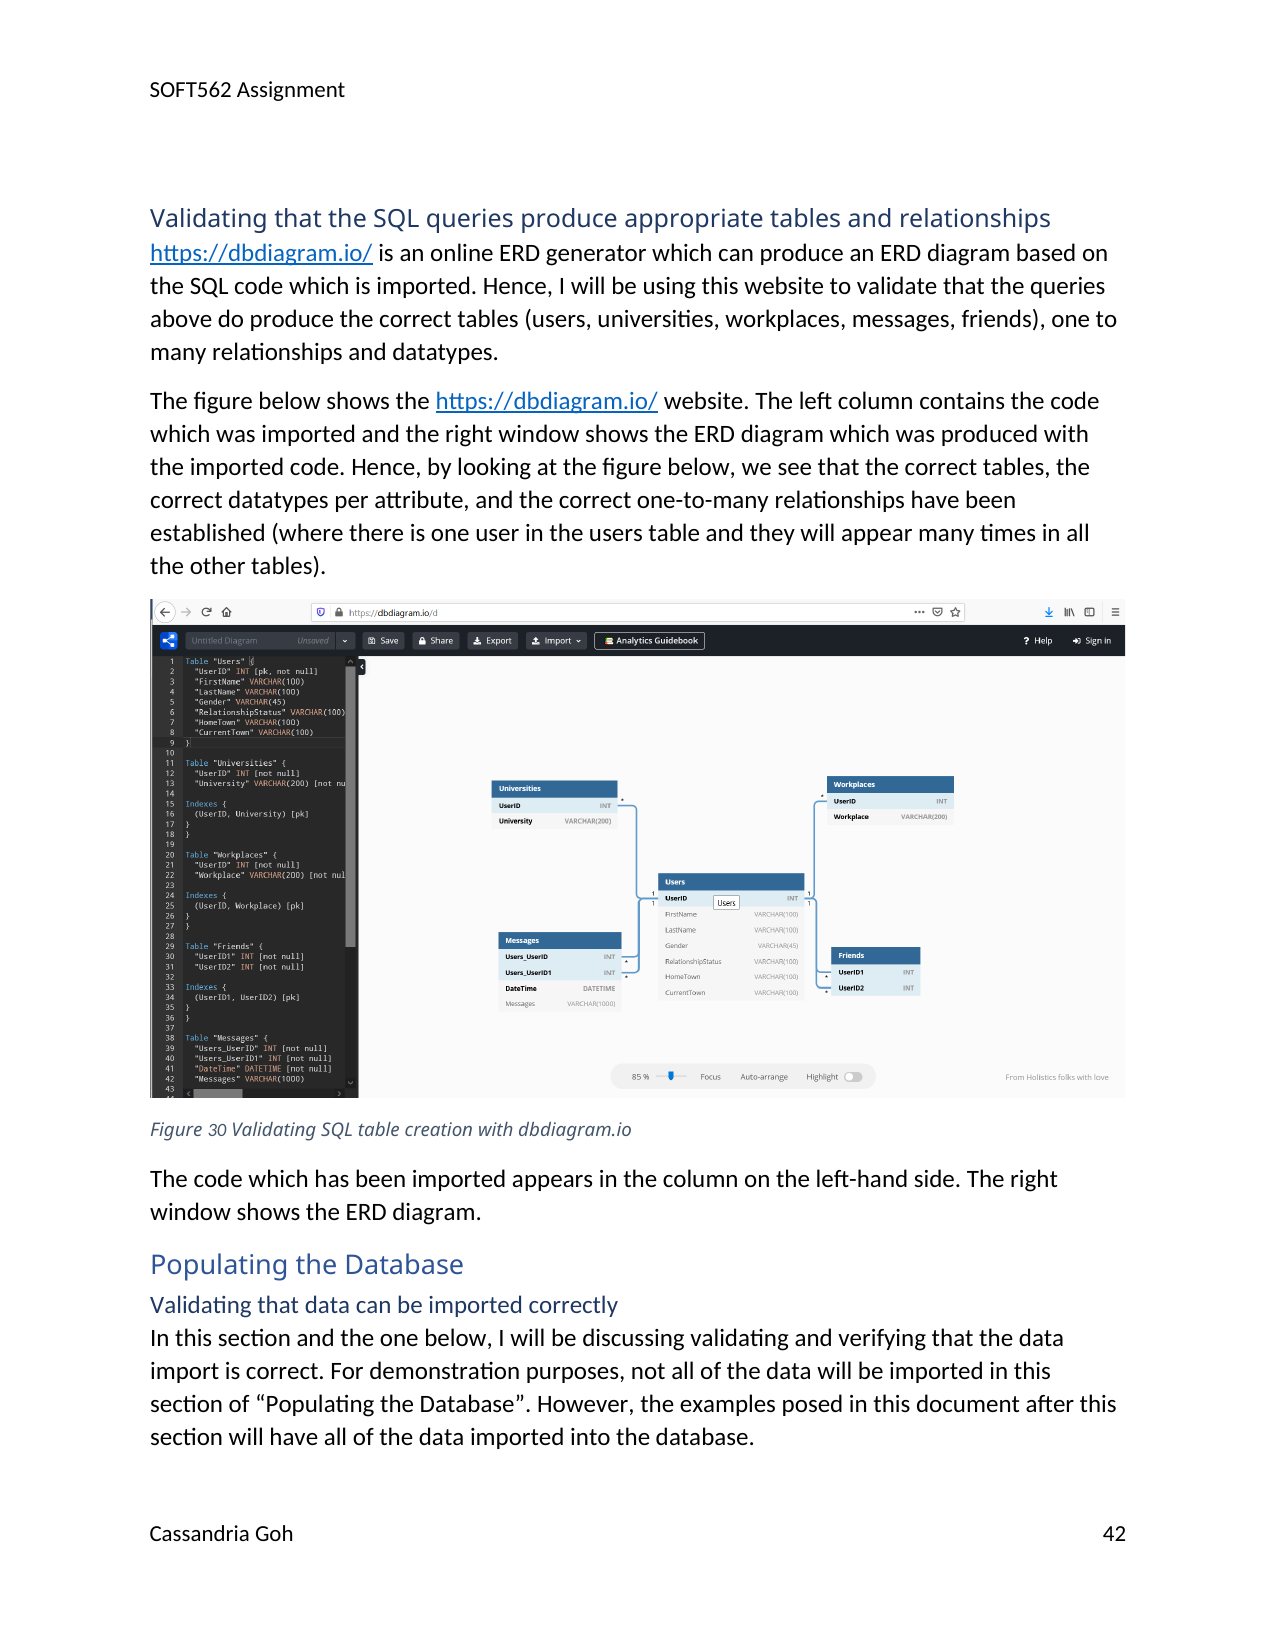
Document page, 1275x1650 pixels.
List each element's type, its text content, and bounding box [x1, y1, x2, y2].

picture [150, 599, 1125, 1098]
text Figure 30 Validating SQL table creation with dbdiagram.io [150, 1117, 1125, 1142]
subtitle Populating the Database [150, 1246, 1125, 1282]
subtitle Validating that data can be imported correctly [150, 1289, 1125, 1320]
subtitle Validating that the SQL queries produce appropriate tables and relationships [150, 200, 1125, 234]
text The code which has been imported appears in the column on the left-hand side. The right window shows the ERD diagram. [150, 1163, 1125, 1226]
text The figure below shows the https://dbdiagram.io/ website. The left column contains the code which was imported and the right window shows the ERD diagram which was produced with the imported code. Hence, by looking at the figure below, we see that the correct tables, the correct datatypes per attribute, and the correct one-to-many relationships have been established (where there is one user in the users table and they will appear many times in all the other tables). [150, 386, 1125, 581]
text In this section and the one below, I will be discussing validating and verifying that the data import is correct. For demonstration purposes, not all of the data will be imported in this section of “Populating the Database”. However, the examples posed in this document after this section will have all of the data imported into the database. [150, 1322, 1125, 1452]
text https://dbdiagram.io/ is an online ERD generator which can produce an ERD diagram based on the SQL code which is imported. Hence, I will be using this website to validate that the queries above do produce the correct tables (users, universities, workplaces, messages, friends), one to many relationships and datatypes. [150, 237, 1125, 366]
